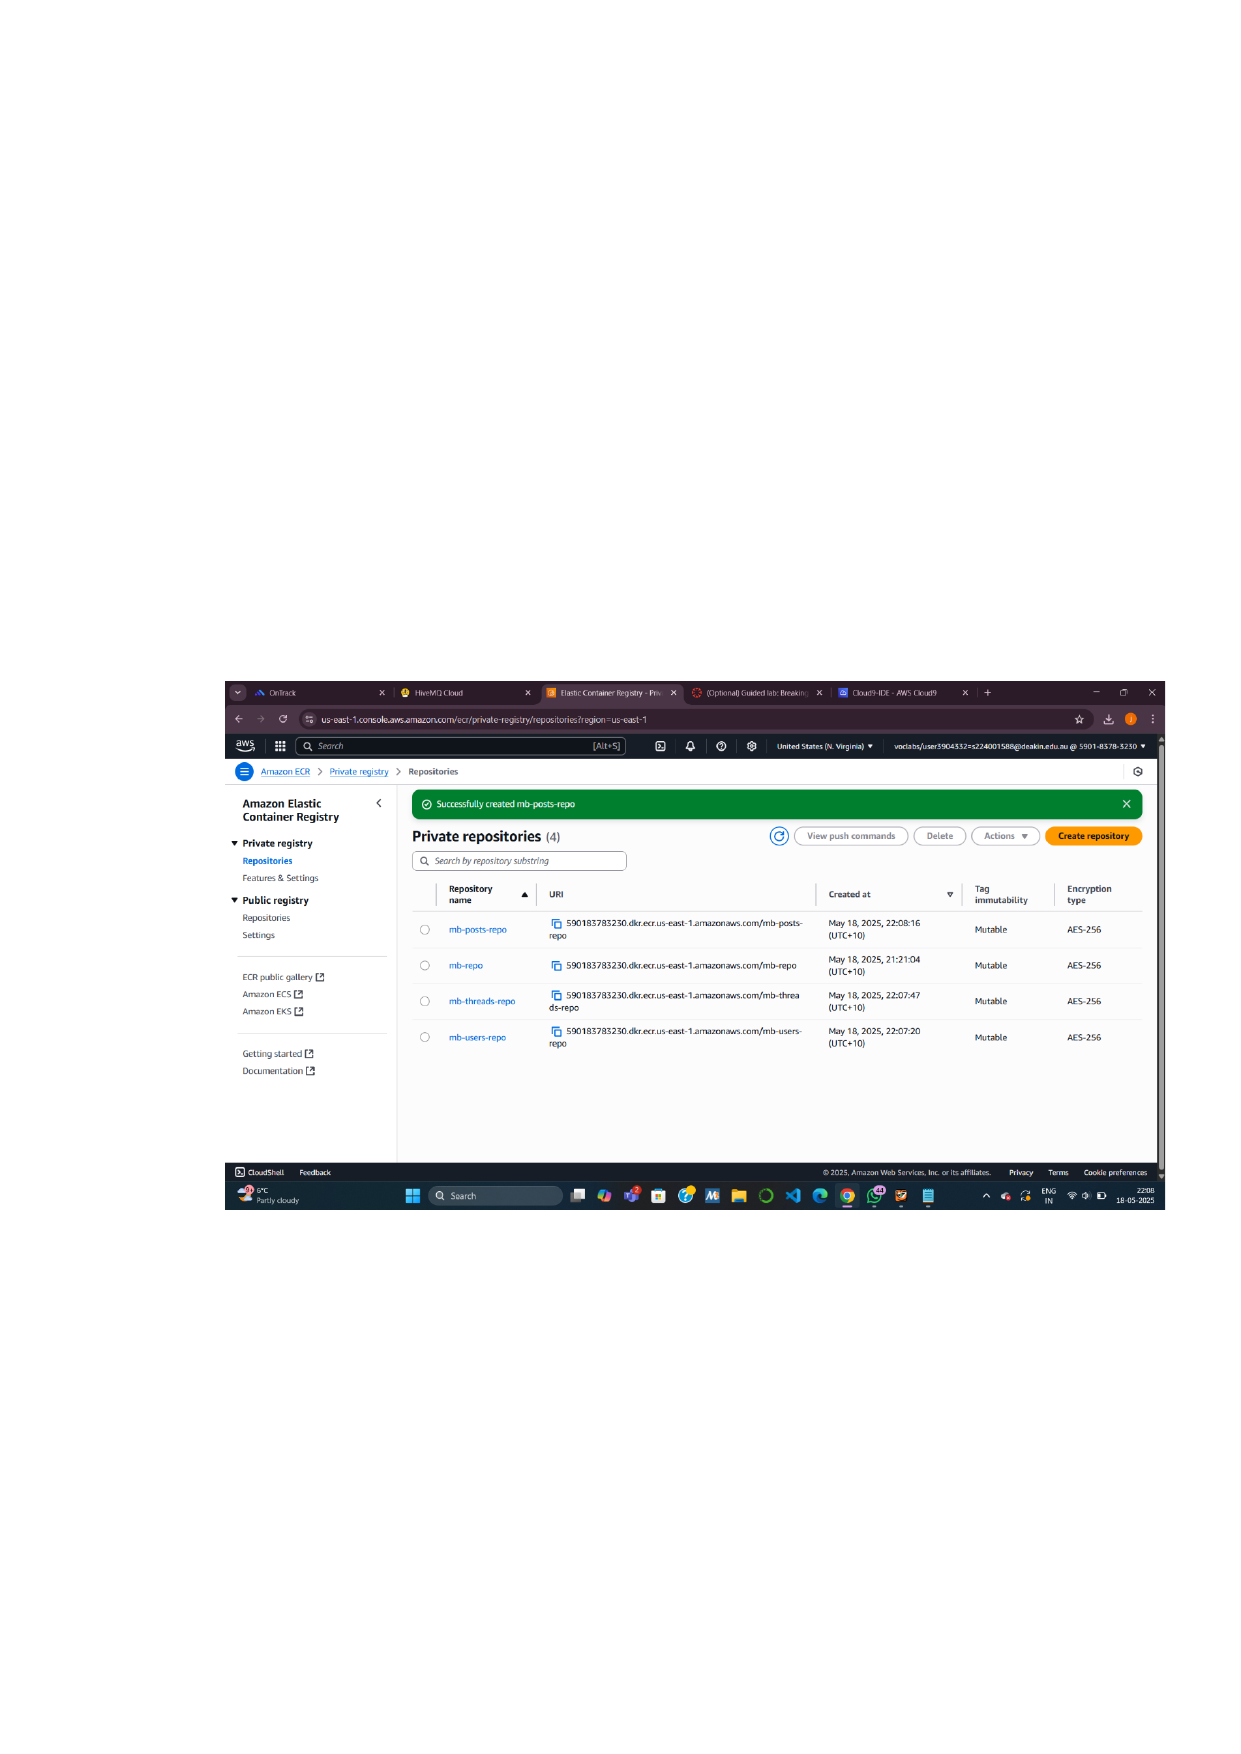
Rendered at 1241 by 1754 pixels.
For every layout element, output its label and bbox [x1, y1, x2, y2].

picture [225, 681, 1166, 1210]
